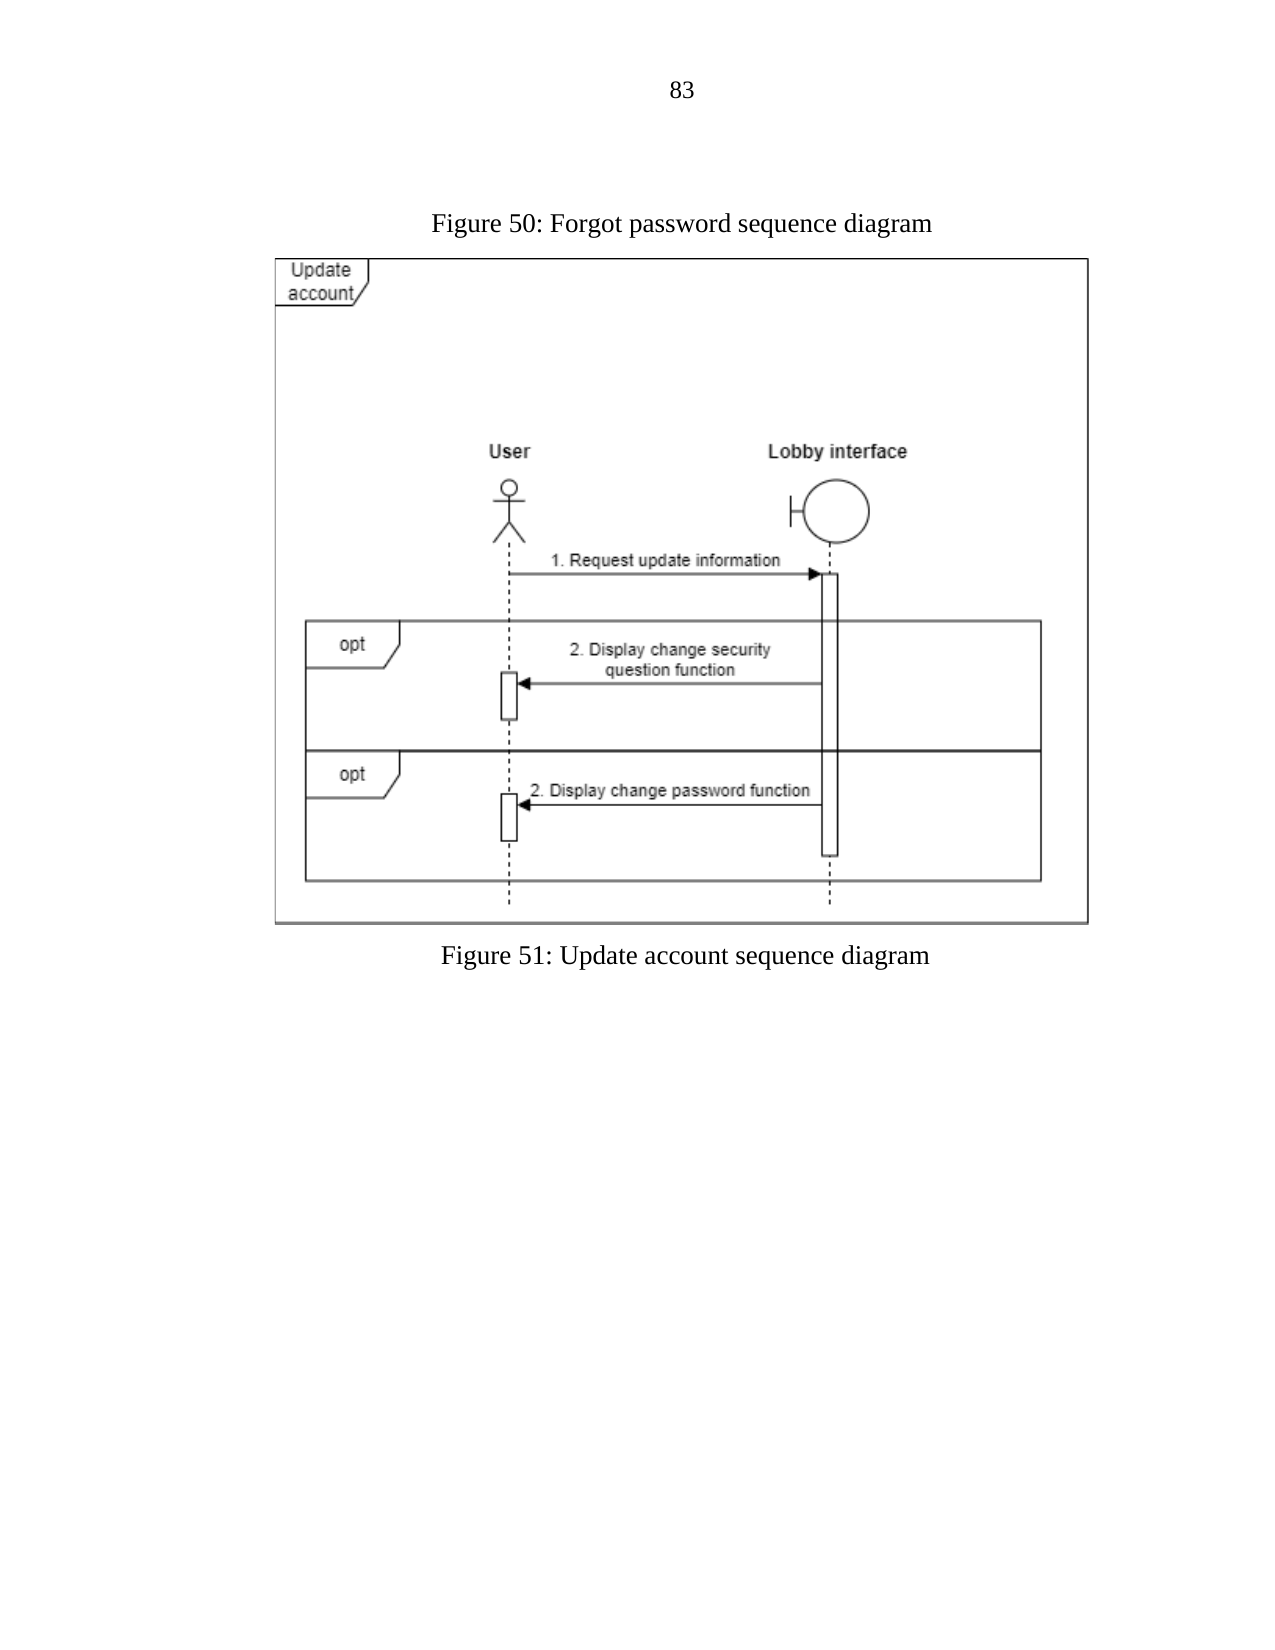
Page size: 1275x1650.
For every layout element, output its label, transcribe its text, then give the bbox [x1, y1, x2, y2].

picture [274, 258, 1089, 925]
text Figure 51: Update account sequence diagram [207, 939, 1157, 970]
text Figure 50: Forgot password sequence diagram [207, 207, 1157, 238]
